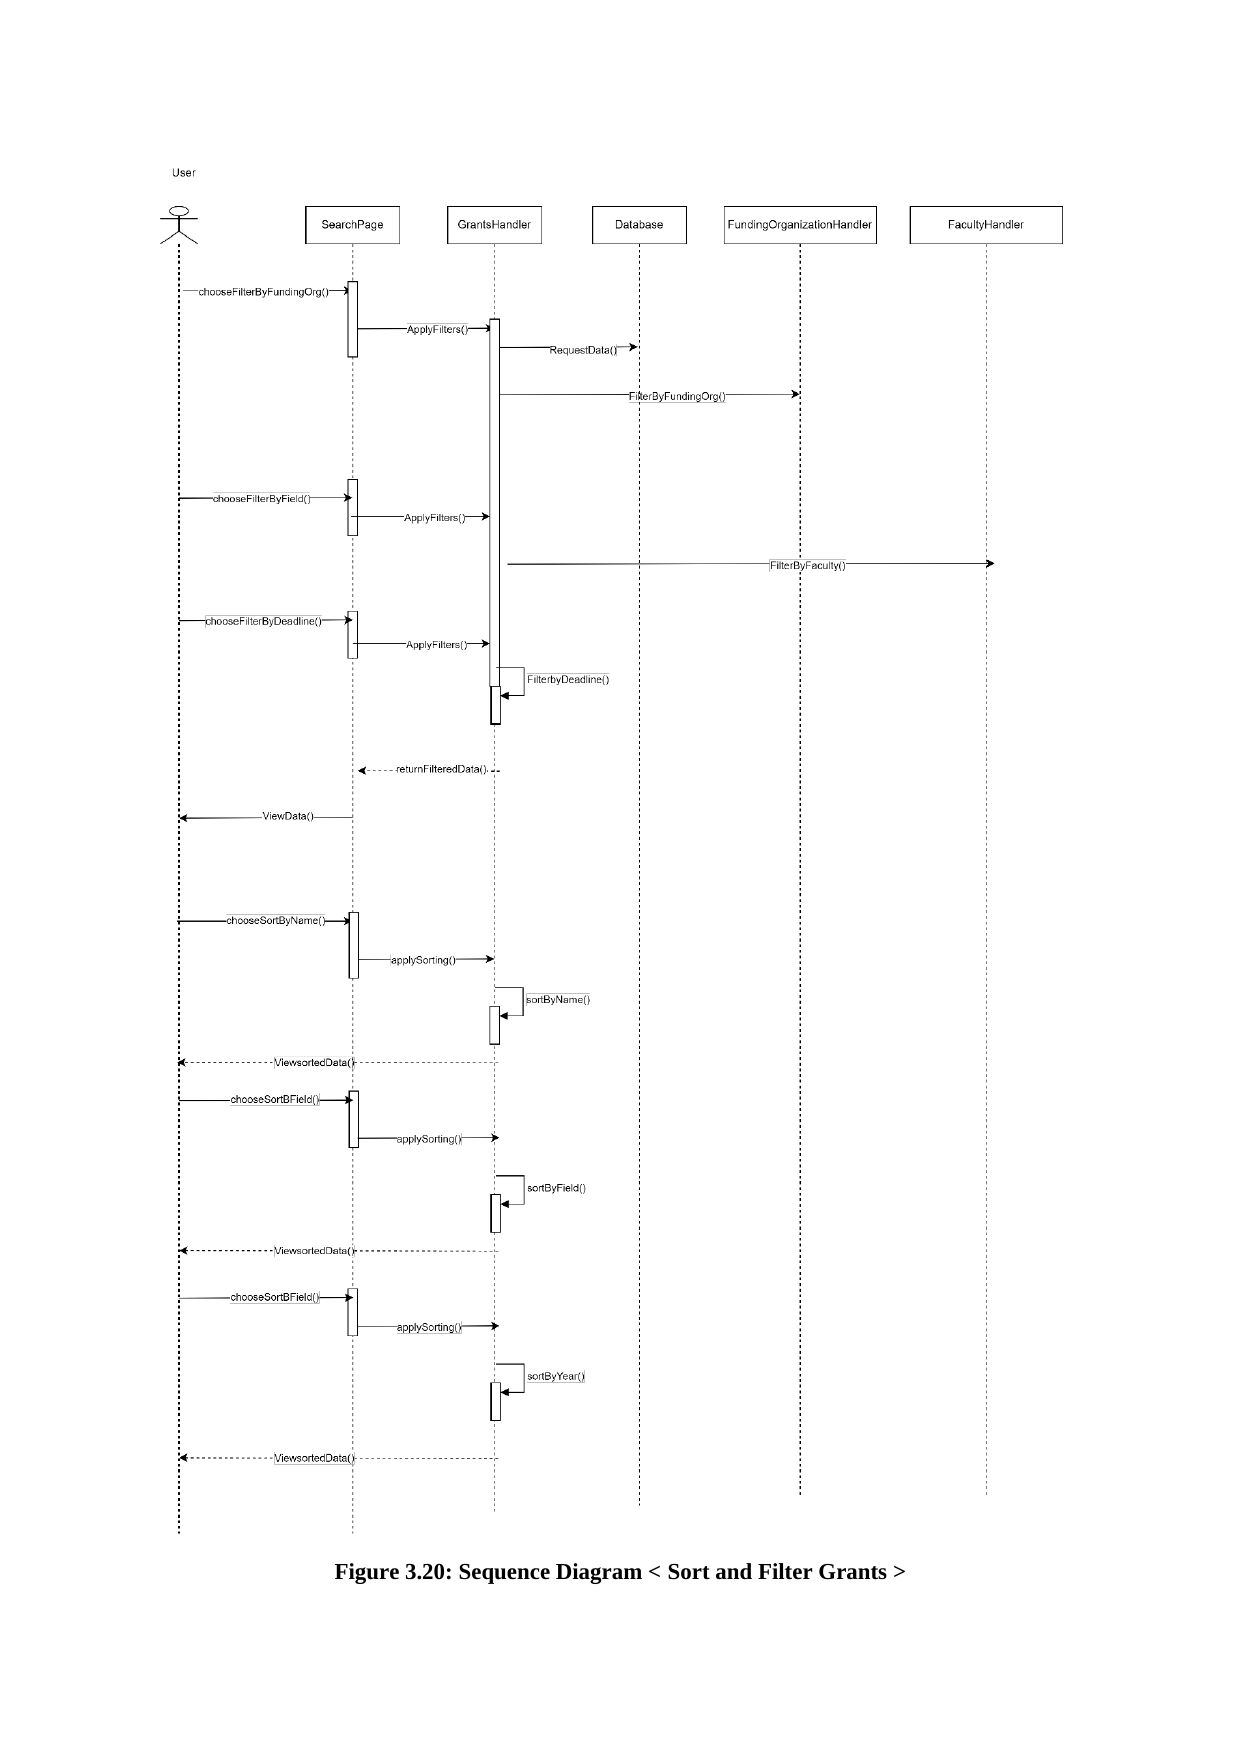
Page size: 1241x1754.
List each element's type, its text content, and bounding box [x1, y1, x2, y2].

picture [150, 150, 1073, 1544]
text Figure 3.20: Sequence Diagram < Sort and Filter Grants > [150, 1558, 1090, 1584]
